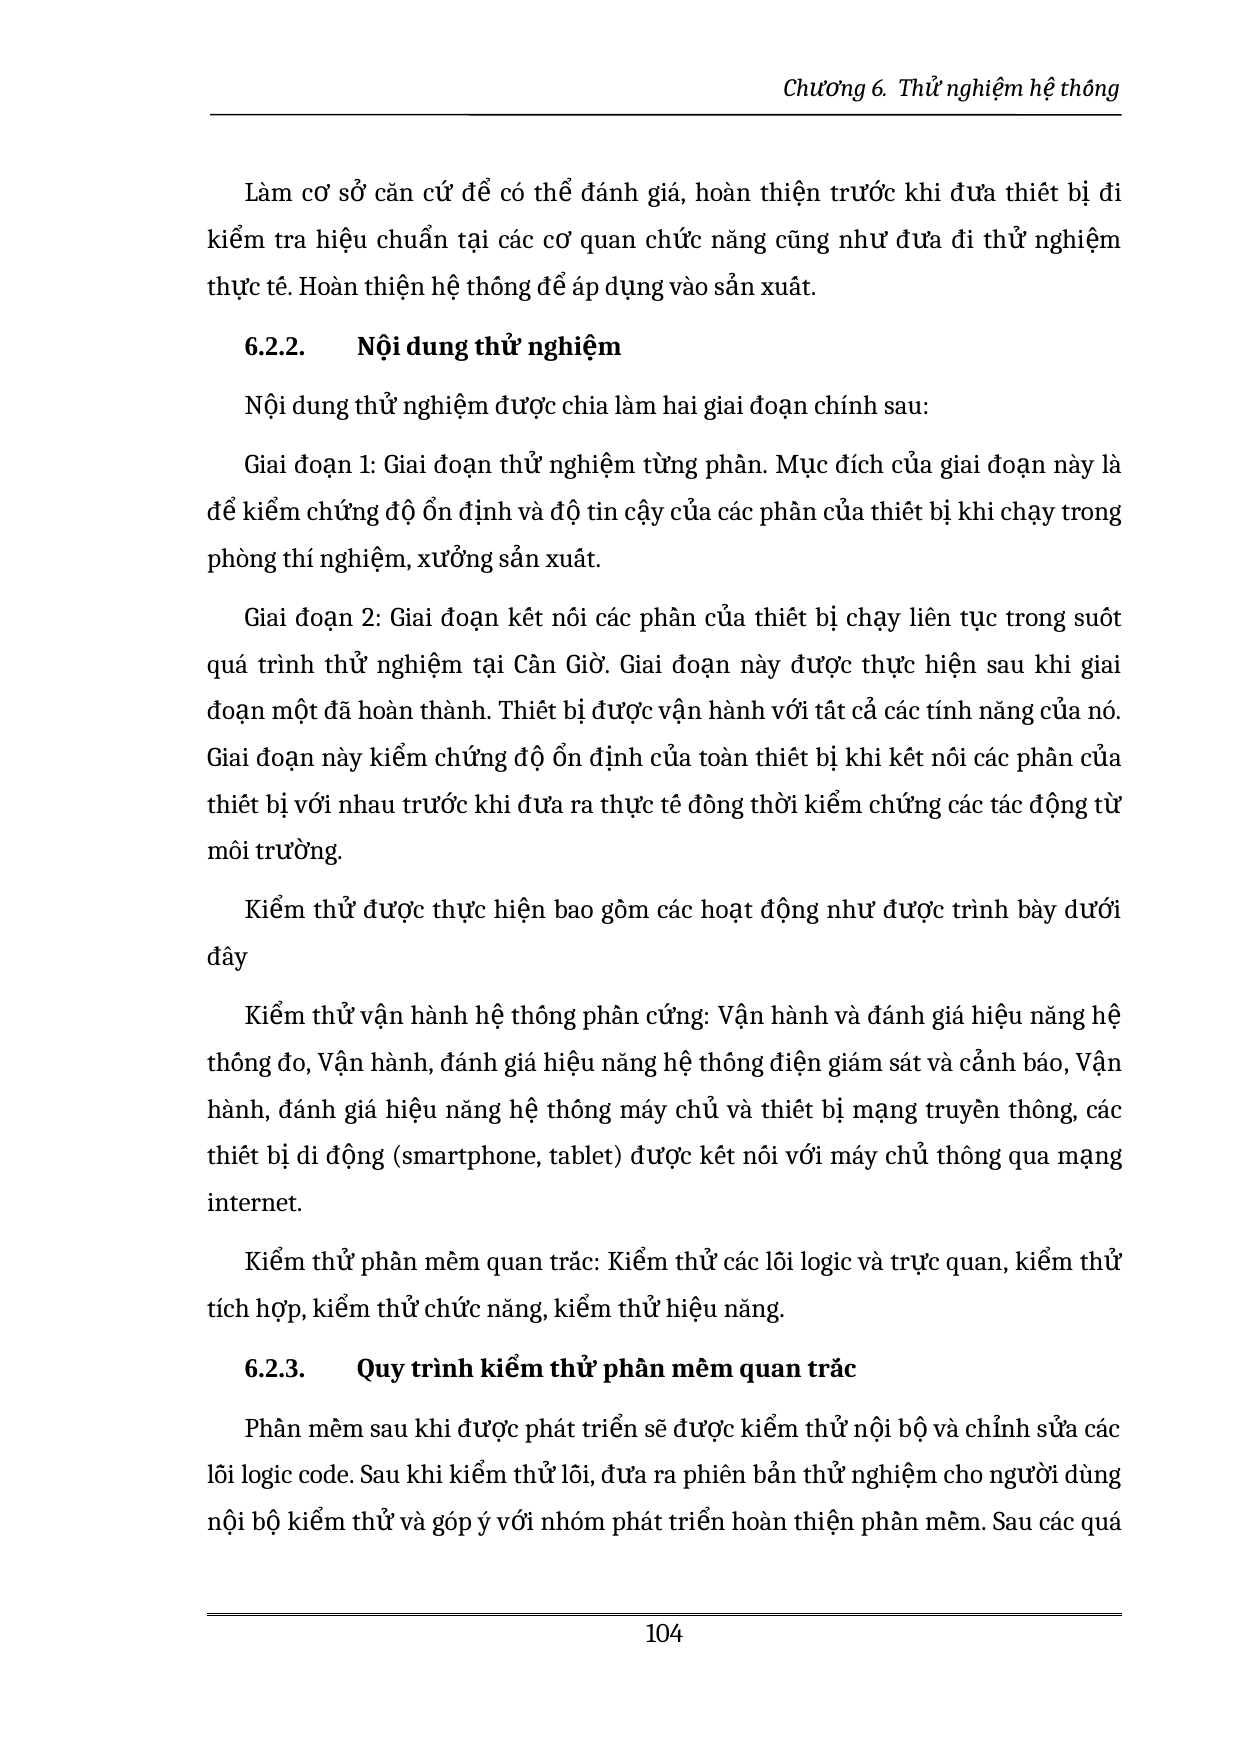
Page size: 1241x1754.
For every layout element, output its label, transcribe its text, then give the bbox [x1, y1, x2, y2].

text Kiểm thử phần mềm quan trắc: Kiểm thử các lỗi logic và trực quan, kiểm thử tích hợp, kiểm thử chức năng, kiểm thử hiệu năng. [207, 1246, 1122, 1324]
text Giai đoạn 1: Giai đoạn thử nghiệm từng phần. Mục đích của giai đoạn này là để kiểm chứng độ ổn định và độ tin cậy của các phần của thiết bị khi chạy trong phòng thí nghiệm, xưởng sản xuất. [207, 449, 1122, 574]
subtitle Quy trình kiểm thử phần mềm quan trắc [244, 1352, 1122, 1384]
text Làm cơ sở căn cứ để có thể đánh giá, hoàn thiện trước khi đưa thiết bị đi kiểm tra hiệu chuẩn tại các cơ quan chức năng cũng như đưa đi thử nghiệm thực tế. Hoàn thiện hệ thống để áp dụng vào sản xuất. [207, 177, 1122, 302]
text Kiểm thử vận hành hệ thống phần cứng: Vận hành và đánh giá hiệu năng hệ thống đo, Vận hành, đánh giá hiệu năng hệ thống điện giám sát và cảnh báo, Vận hành, đánh giá hiệu năng hệ thống máy chủ và thiết bị mạng truyền thông, các thiết bị di động (smartphone, tablet) được kết nối với máy chủ thông qua mạng internet. [207, 1000, 1122, 1218]
subtitle Nội dung thử nghiệm [244, 330, 1122, 362]
text Kiểm thử được thực hiện bao gồm các hoạt động như được trình bày dưới đây [207, 894, 1122, 972]
text Nội dung thử nghiệm được chia làm hai giai đoạn chính sau: [207, 390, 1122, 421]
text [207, 1413, 1122, 1537]
text Giai đoạn 2: Giai đoạn kết nối các phần của thiết bị chạy liên tục trong suốt quá trình thử nghiệm tại Cần Giờ. Giai đoạn này được thực hiện sau khi giai đoạn một đã hoàn thành. Thiết bị được vận hành với tất cả các tính năng của nó. Giai đoạn này kiểm chứng độ ổn định của toàn thiết bị khi kết nối các phần của thiết bị với nhau trước khi đưa ra thực tế đồng thời kiểm chứng các tác động từ môi trường. [207, 602, 1122, 866]
